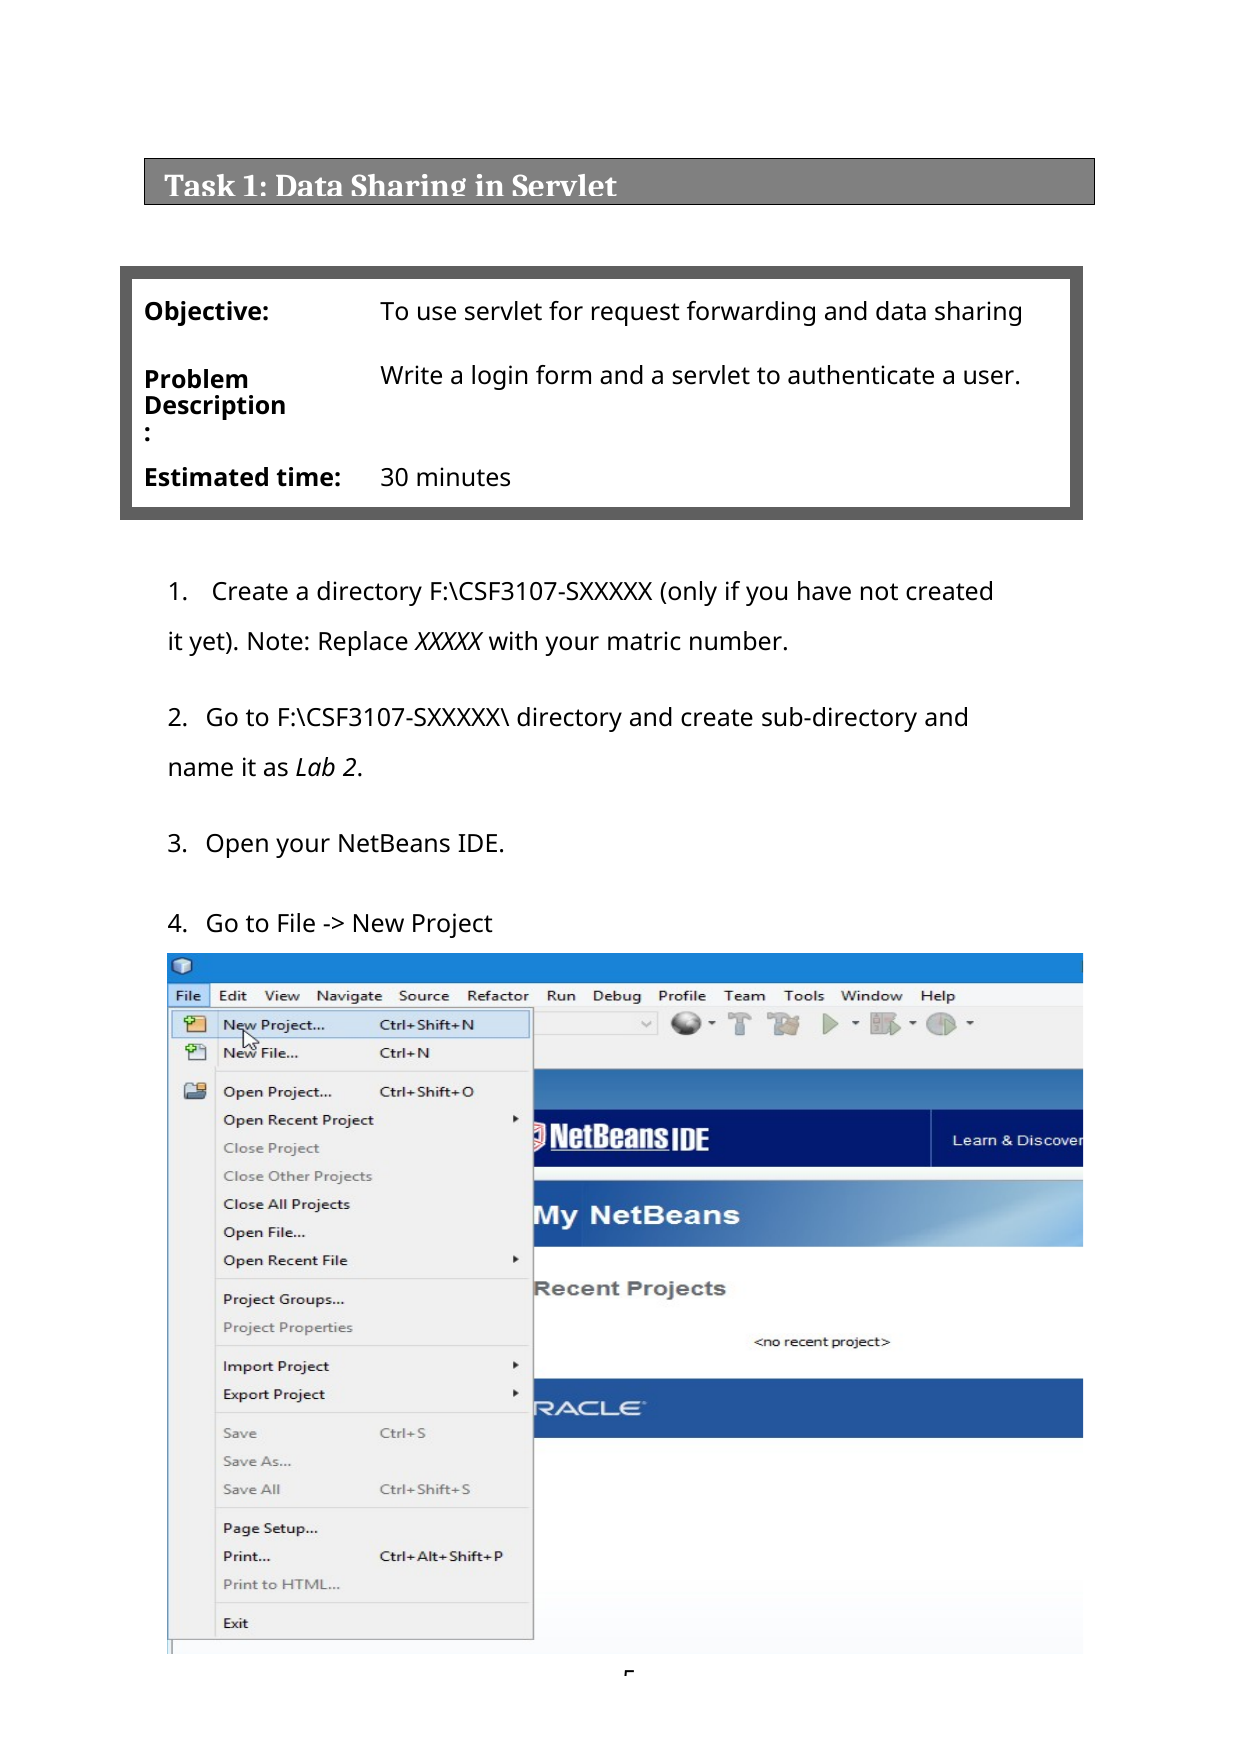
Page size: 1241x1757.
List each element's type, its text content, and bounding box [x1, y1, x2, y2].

list Open your NetBeans IDE. [167, 825, 1159, 859]
table_cell Problem Description: [132, 334, 346, 449]
table_cell 30 minutes [346, 449, 1070, 507]
table_header To use servlet for request forwarding and data sharing [346, 279, 1070, 334]
picture [167, 953, 1084, 1654]
table_cell Estimated time: [132, 449, 346, 507]
list Create a directory F:\CSF3107-SXXXXX (only if you have not created it yet). Note: Replace XXXXX with your matric number. [167, 573, 1004, 657]
table_cell Write a login form and a servlet to authenticate a user. [346, 334, 1070, 449]
table_header Objective: [132, 279, 346, 334]
list Go to F:\CSF3107-SXXXXX\ directory and create sub-directory and name it as Lab 2. [167, 699, 1041, 784]
list Go to File -> New Project [167, 905, 1159, 939]
